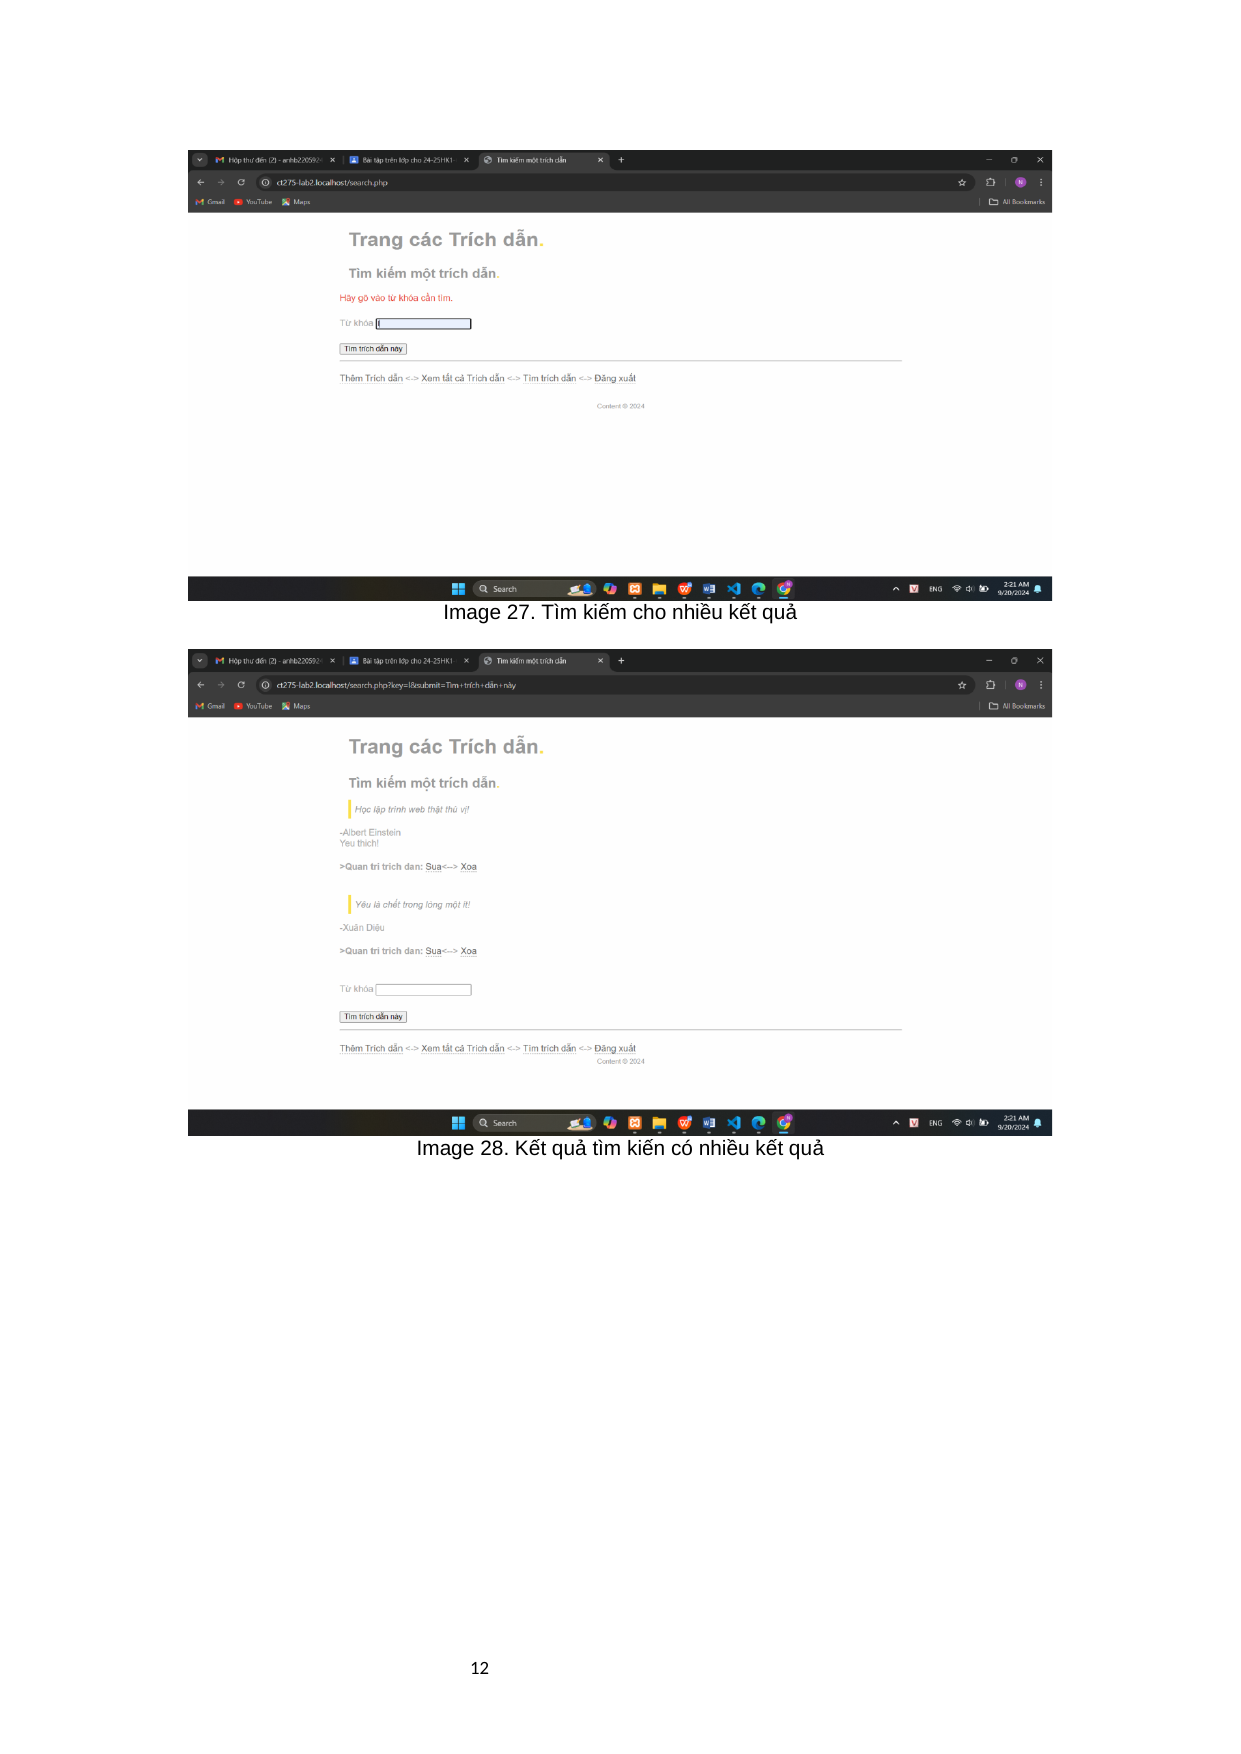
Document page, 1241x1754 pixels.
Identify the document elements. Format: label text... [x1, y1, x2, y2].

text Image 28. Kết quả tìm kiến có nhiều kết quả [187, 1136, 1053, 1159]
picture [188, 649, 1053, 1136]
picture [188, 150, 1053, 601]
text Image 27. Tìm kiếm cho nhiều kết quả [187, 600, 1053, 624]
